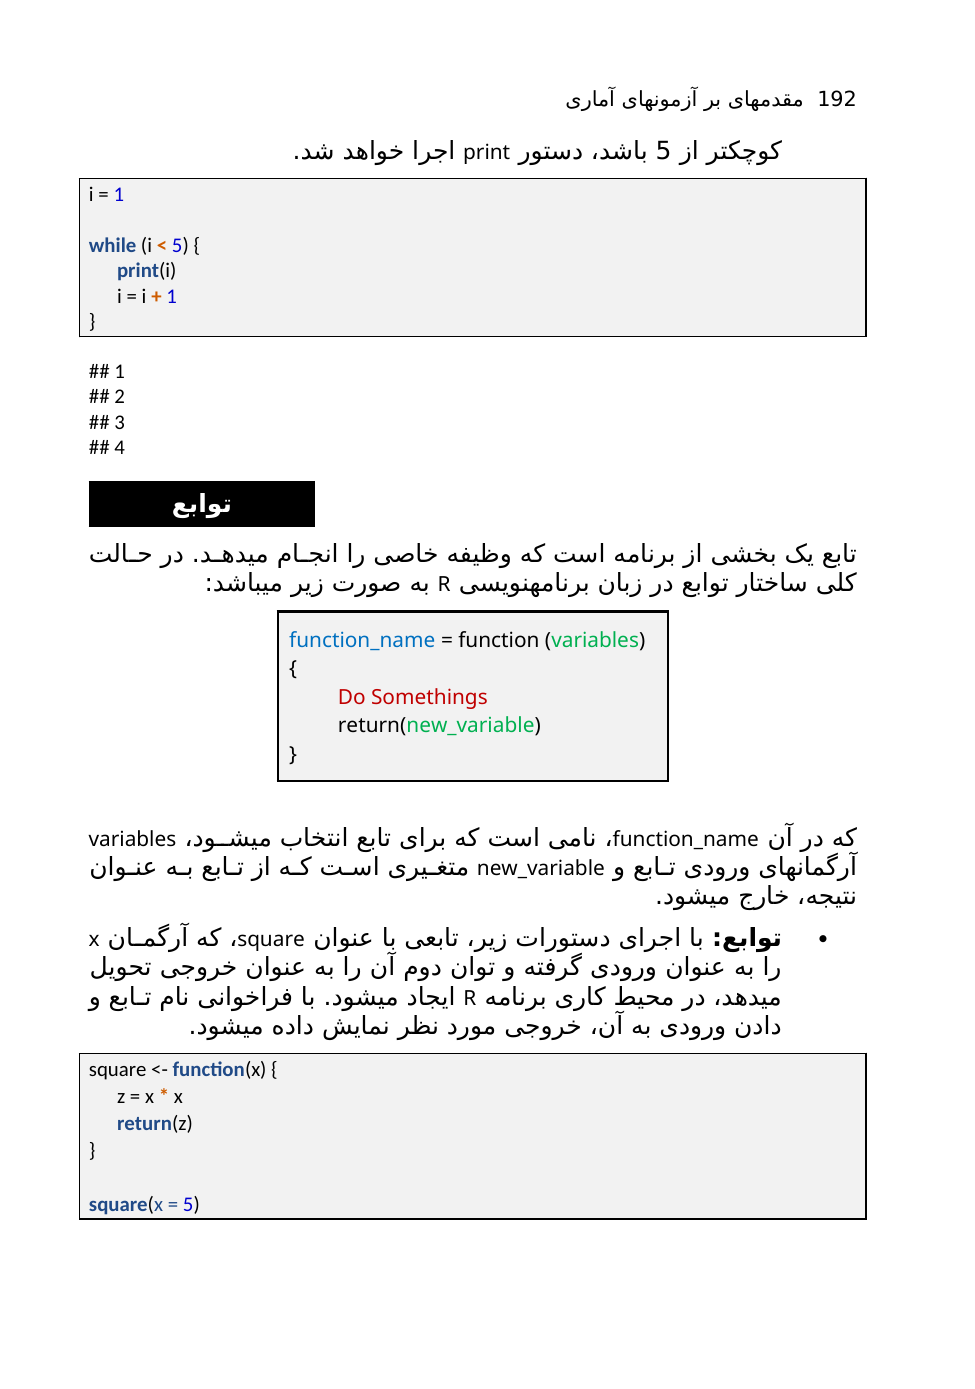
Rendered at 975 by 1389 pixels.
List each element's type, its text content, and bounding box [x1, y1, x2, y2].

text square <- function(x) { z = x * x return(z) } square(x = 5) [80, 1054, 865, 1218]
text تابع یک بخشی از برنامه است که وظیفه خاصی را انجام می‏دهد. در حالت کلی ساختار توابع در زبان برنامه‏نویسی R به صورت زیر می‏باشد: [89, 539, 857, 598]
text که در آن function_name، نامی است که برای تابع انتخاب می‏شود، variables آرگمان‏های ورودی تابع و new_variable متغیری است که از تابع به عنوان نتیجه، خارج می‏شود. [89, 823, 857, 911]
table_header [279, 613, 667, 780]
text i = 1 while (i < 5) { print(i) i = i + 1 } [80, 179, 865, 336]
text ## 1 ## 2 ## 3 ## 4 [89, 358, 857, 460]
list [89, 136, 819, 165]
list توابع: با اجرای دستورات زیر، تابعی با عنوان square، که آرگمان x را به عنوان ورودی گرفته و توان دوم آن را به عنوان خروجی تحویل می‏دهد، در محیط کاری برنامه R ایجاد می‏شود. با فراخوانی نام تابع و دادن ورودی به آن، خروجی مورد نظر نمایش داده می‏شود. [89, 923, 819, 1040]
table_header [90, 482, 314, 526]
